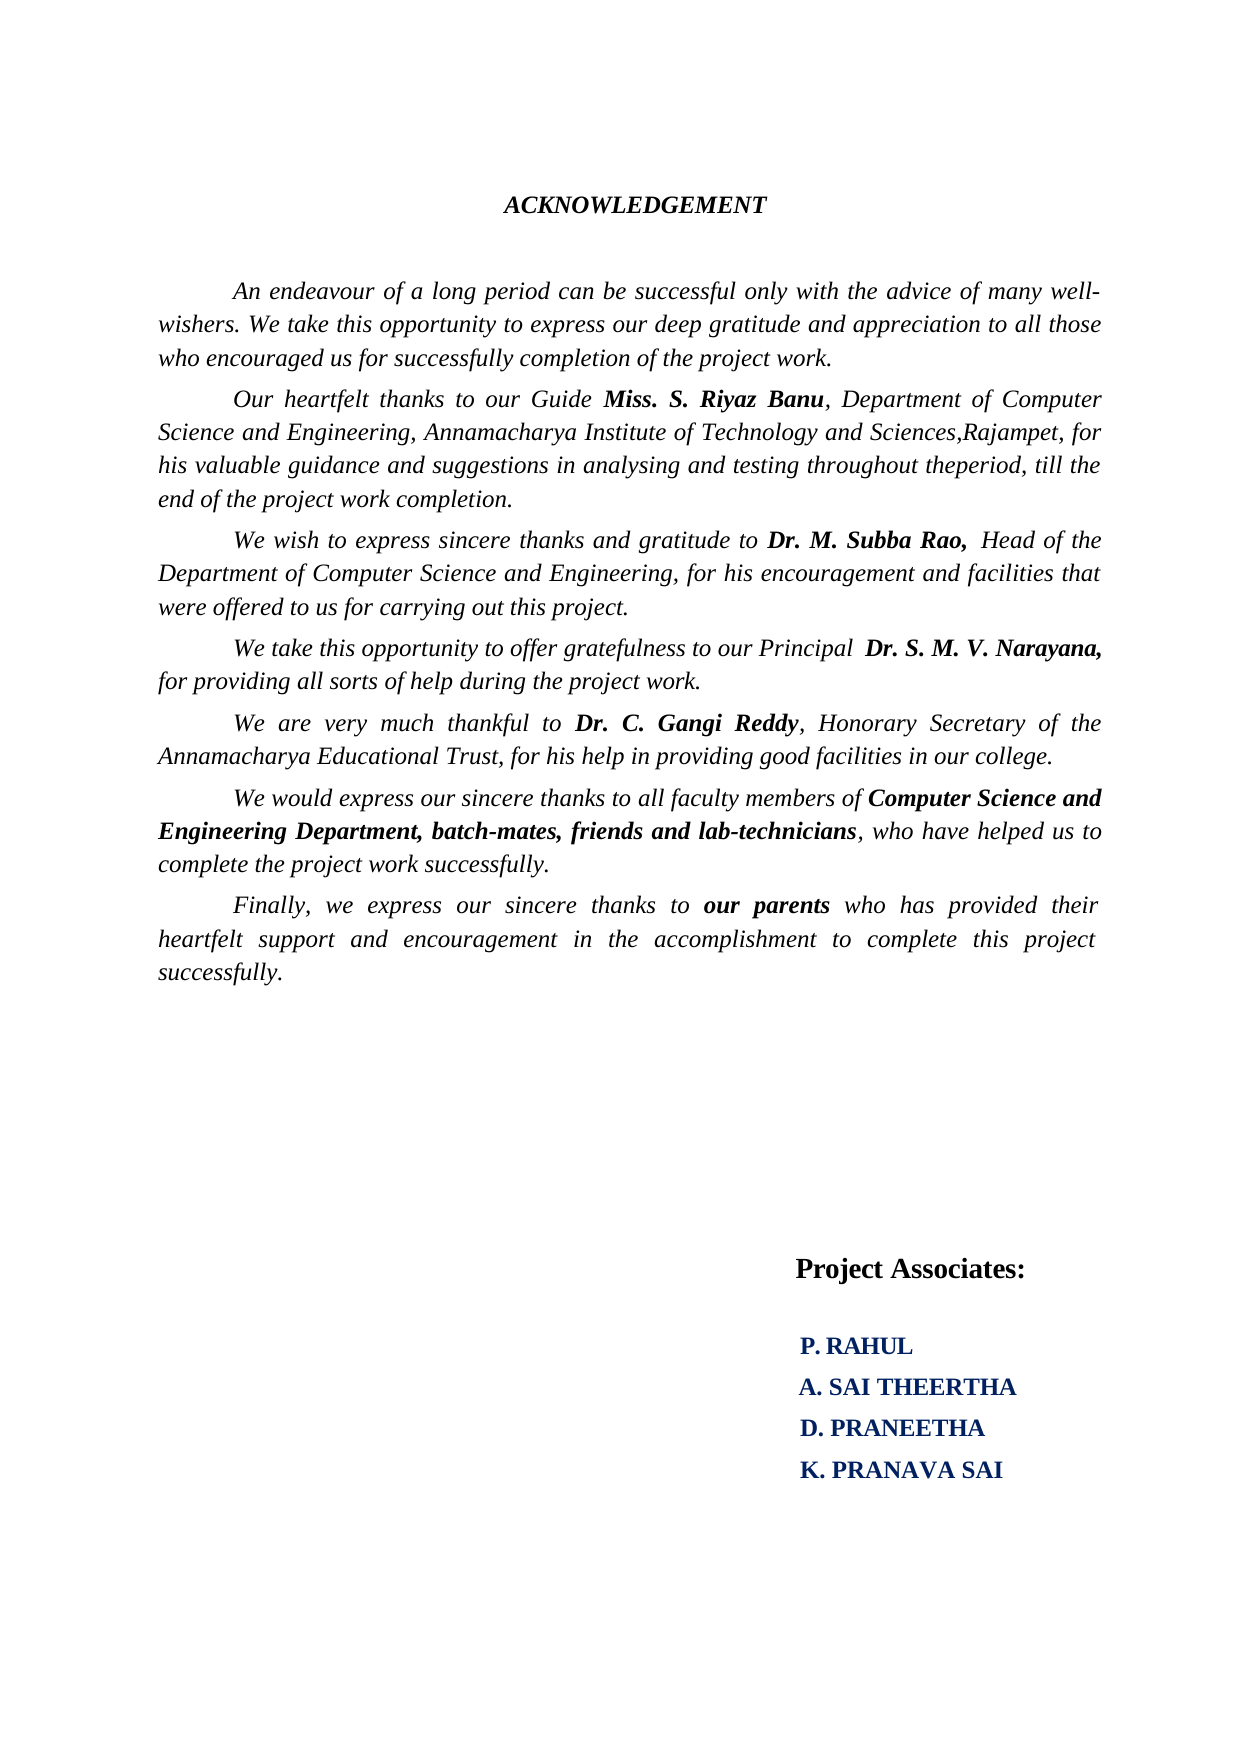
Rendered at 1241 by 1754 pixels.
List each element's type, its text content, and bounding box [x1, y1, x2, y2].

text D. PRANEETHA [800, 1413, 1137, 1442]
text Our heartfelt thanks to our Guide Miss. S. Riyaz Banu, Department of Computer Science and Engineering, Annamacharya Institute of Technology and Sciences,Rajampet, for his valuable guidance and suggestions in analysing and testing throughout theperiod, till the end of the project work completion. [158, 384, 1104, 512]
text We are very much thankful to Dr. C. Gangi Reddy, Honorary Secretary of the Annamacharya Educational Trust, for his help in providing good facilities in our college. [158, 708, 1104, 770]
text for providing all sorts of help during the project work. [158, 666, 1137, 695]
text ACKNOWLEDGEMENT [182, 190, 1091, 219]
subtitle Project Associates: [795, 1252, 1137, 1285]
text Finally, we express our sincere thanks to our parents who has provided their heartfelt support and encouragement in the accomplishment to complete this project successfully. [158, 891, 1098, 986]
text We take this opportunity to offer gratefulness to our Principal Dr. S. M. V. Narayana, [233, 633, 1137, 661]
text An endeavour of a long period can be successful only with the advice of many well- wishers. We take this opportunity to express our deep gratitude and appreciation to all those who encouraged us for successfully completion of the project work. [158, 276, 1104, 371]
text P. RAHUL [800, 1331, 1137, 1360]
text We wish to express sincere thanks and gratitude to Dr. M. Subba Rao, Head of the Department of Computer Science and Engineering, for his encouragement and facilities that were offered to us for carrying out this project. [158, 525, 1104, 620]
text We would express our sincere thanks to all faculty members of Computer Science and Engineering Department, batch-mates, friends and lab-technicians, who have helped us to complete the project work successfully. [158, 783, 1104, 878]
text A. SAI THEERTHA [798, 1372, 1137, 1401]
text K. PRANAVA SAI [800, 1455, 1137, 1484]
